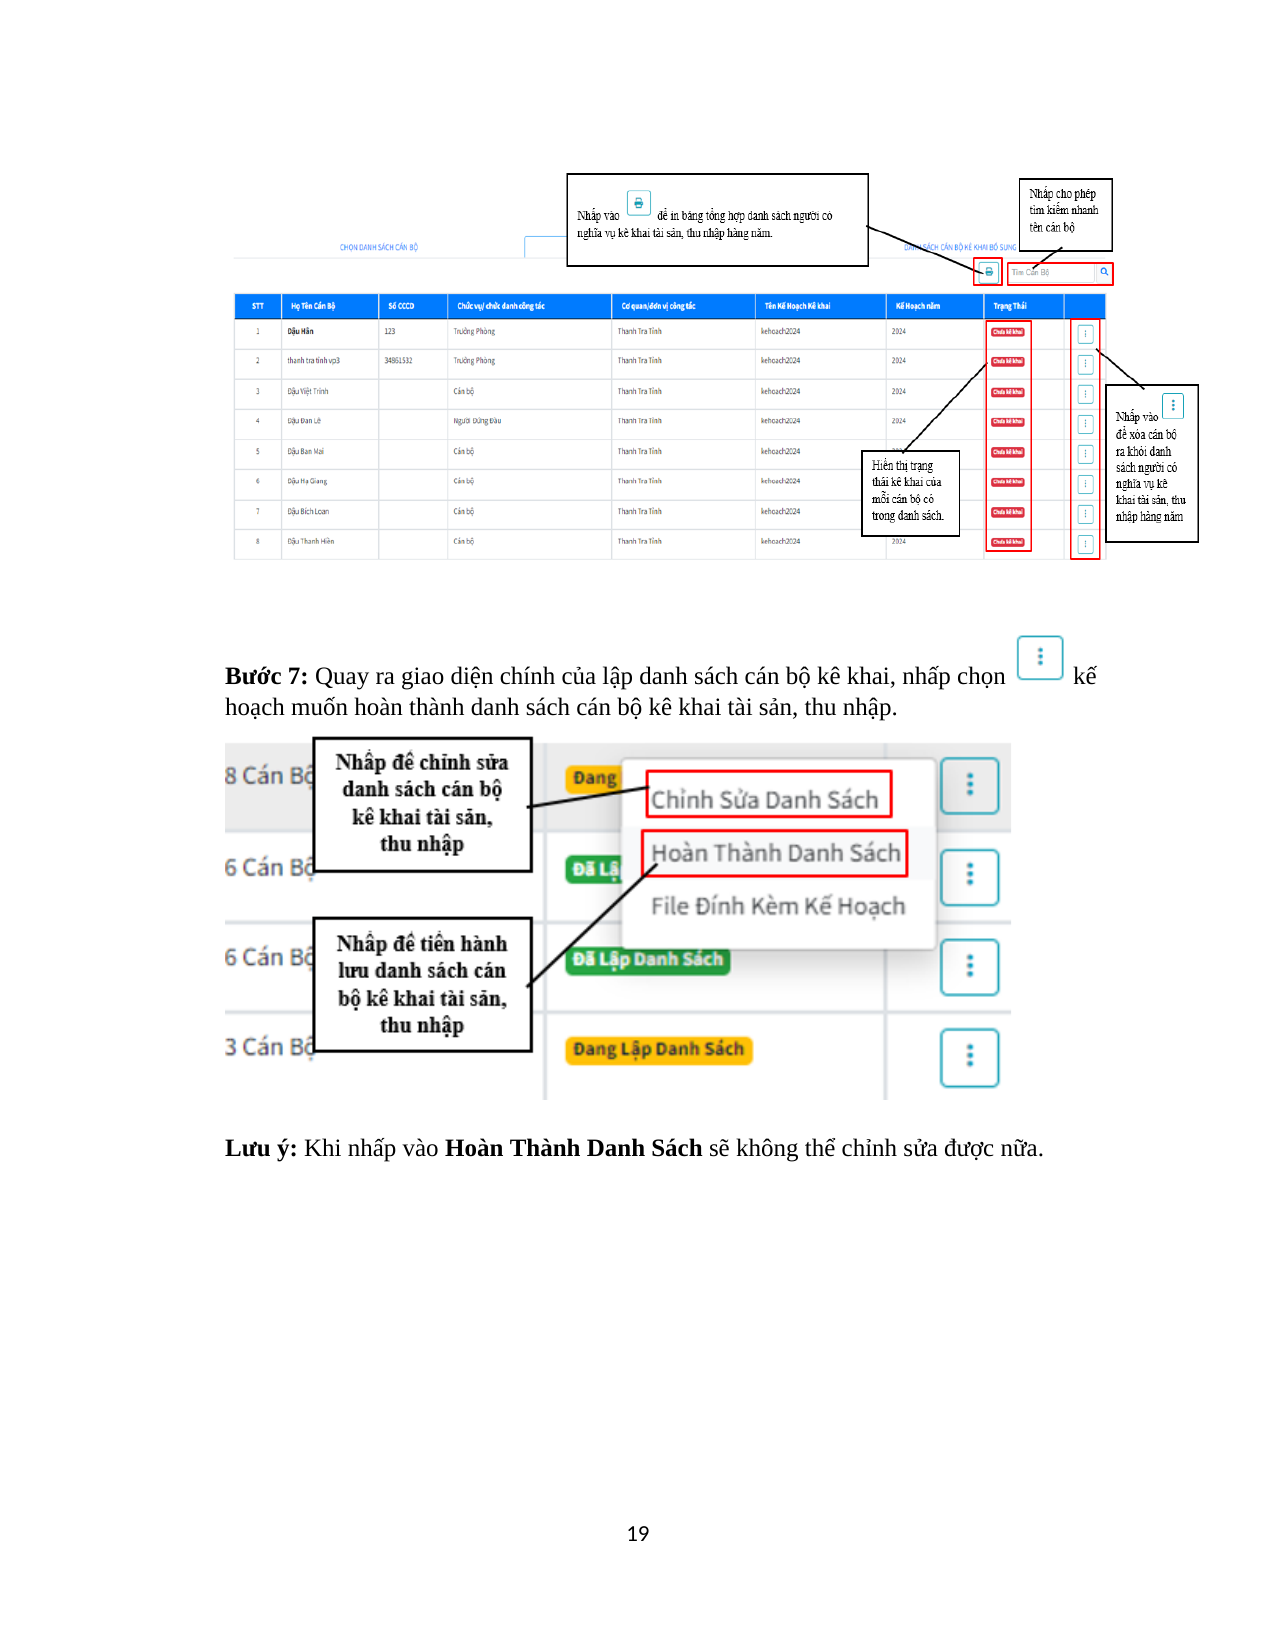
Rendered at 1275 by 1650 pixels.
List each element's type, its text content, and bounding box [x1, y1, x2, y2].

picture [225, 723, 1012, 1100]
list Bước 7: Quay ra giao diện chính của lập danh sách cán bộ kê khai, nhấp chọn kế hoạch muốn hoàn thành danh sách cán bộ kê khai tài sản, thu nhập. [225, 628, 1125, 721]
picture [1011, 628, 1067, 685]
picture [225, 150, 1200, 564]
list Lưu ý: Khi nhấp vào Hoàn Thành Danh Sách sẽ không thể chỉnh sửa được nữa. [225, 1133, 1125, 1162]
